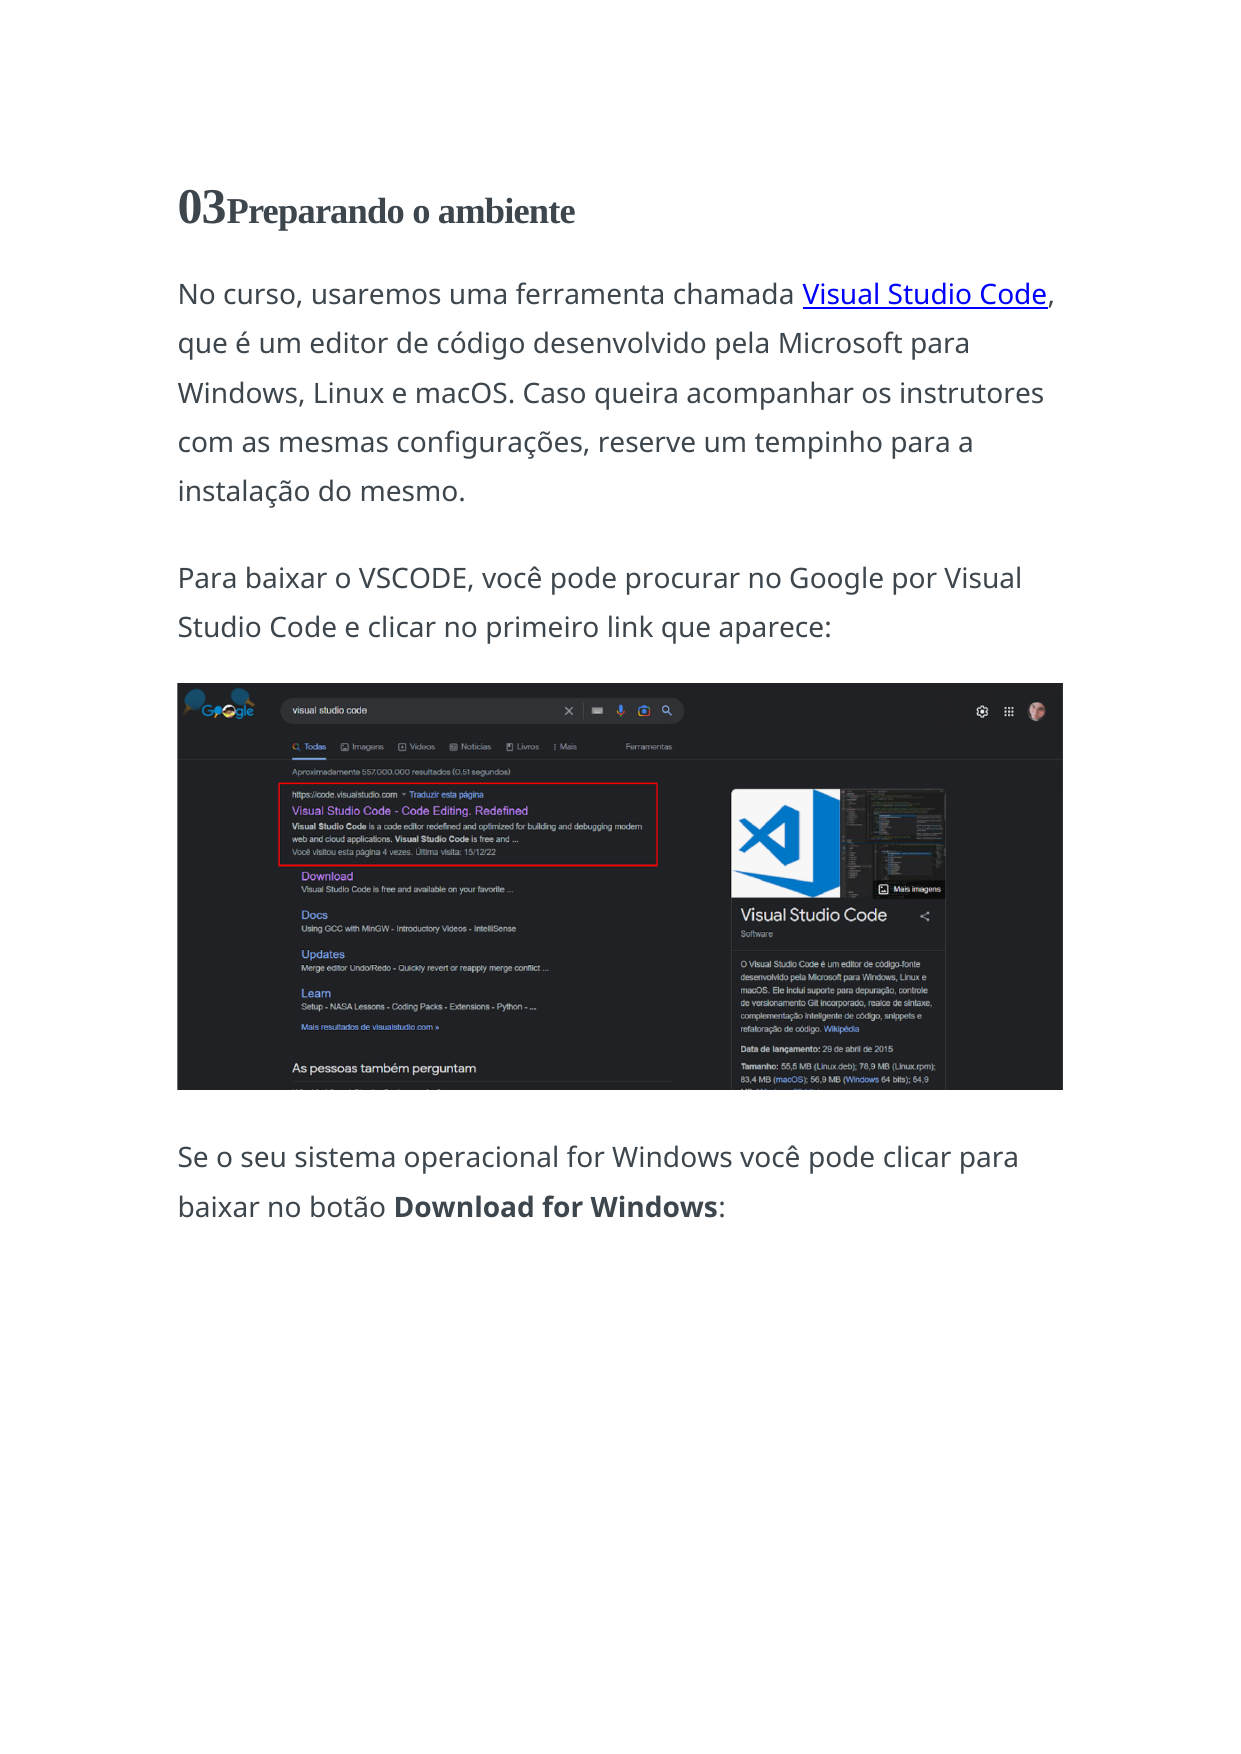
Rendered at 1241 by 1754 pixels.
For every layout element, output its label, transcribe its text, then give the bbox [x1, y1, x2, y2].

text Se o seu sistema operacional for Windows você pode clicar para baixar no botão Download for Windows: [177, 1127, 1063, 1225]
text No curso, usaremos uma ferramenta chamada Visual Studio Code, que é um editor de código desenvolvido pela Microsoft para Windows, Linux e macOS. Caso queira acompanhar os instrutores com as mesmas configurações, reserve um tempinho para a instalação do mesmo. [177, 263, 1063, 510]
subtitle 03Preparando o ambiente [177, 177, 1063, 234]
text Para baixar o VSCODE, você pode procurar no Google por Visual Studio Code e clicar no primeiro link que aparece: [177, 547, 1063, 646]
picture [177, 683, 1063, 1090]
